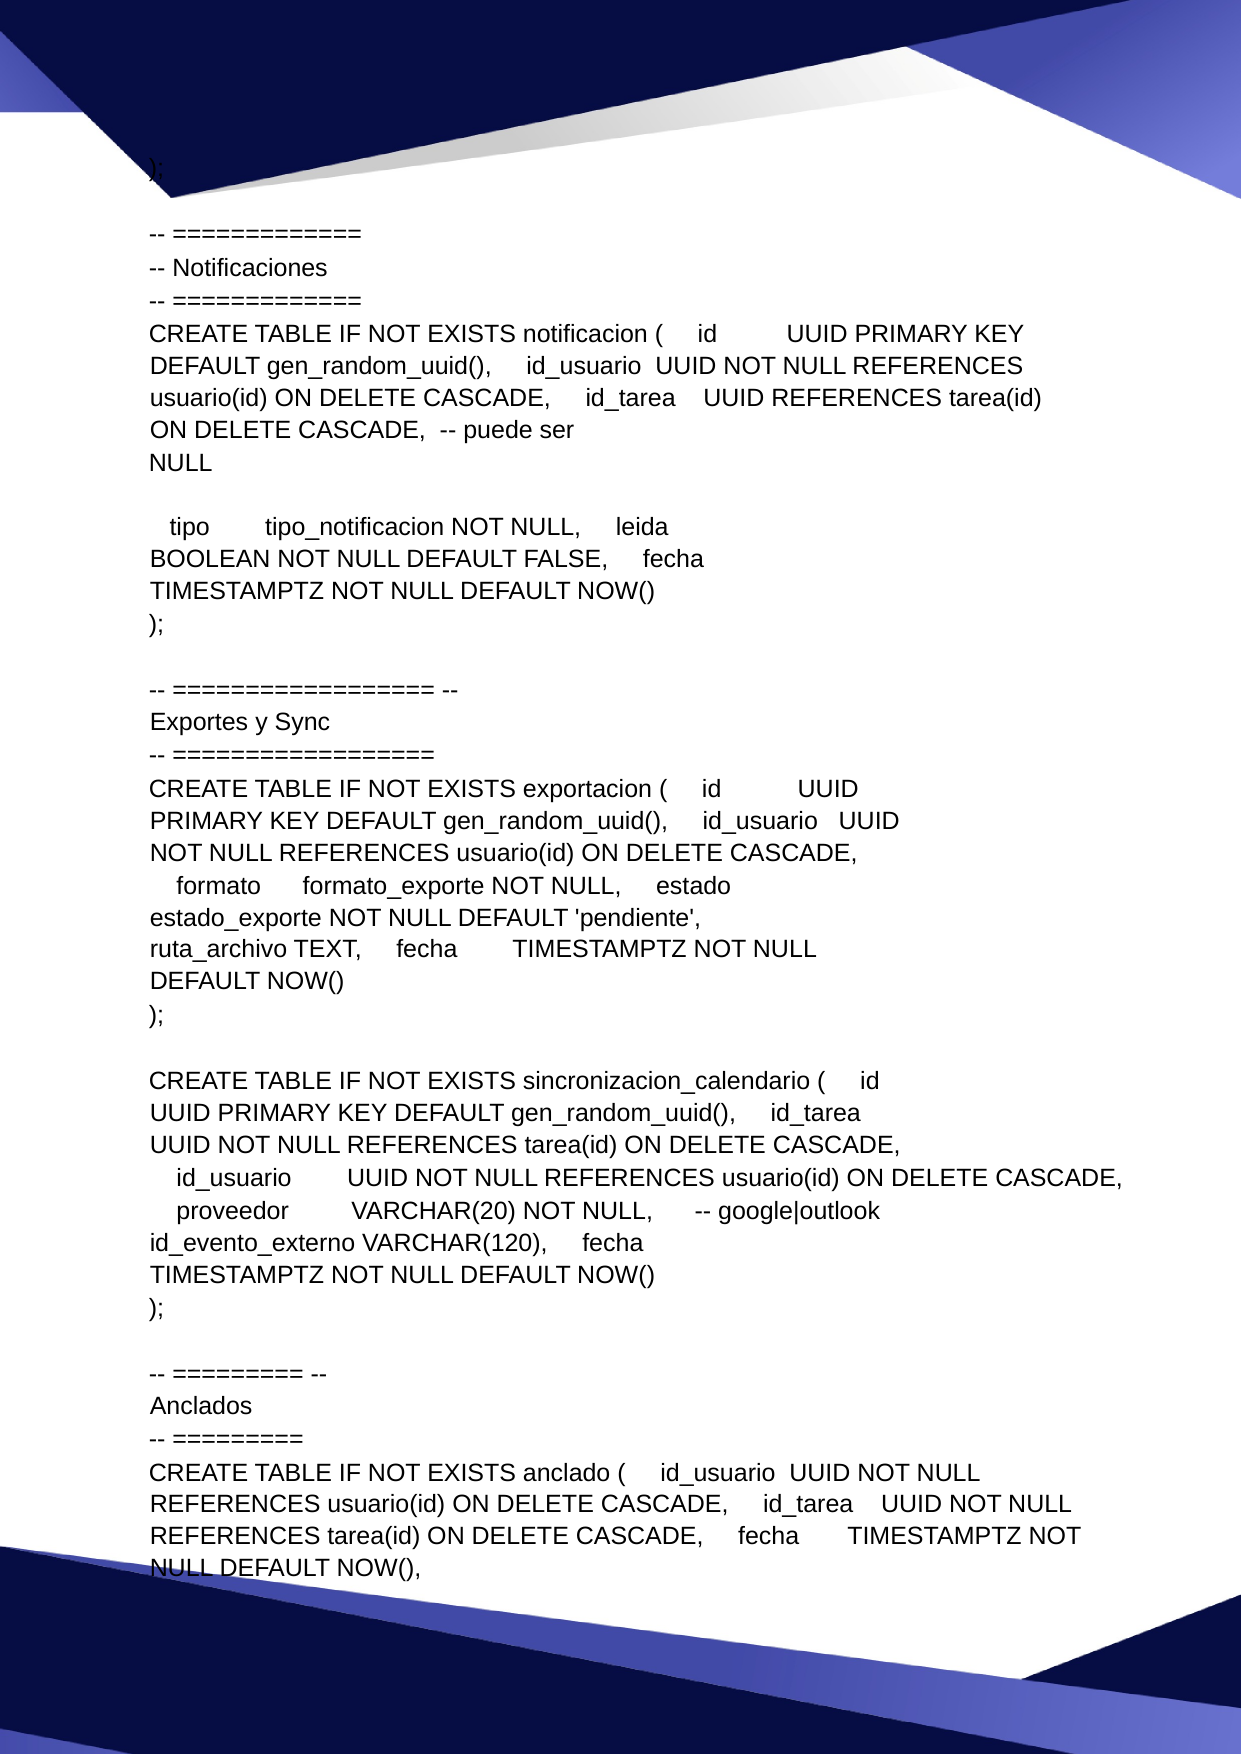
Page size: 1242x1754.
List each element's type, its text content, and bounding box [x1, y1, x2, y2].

text id_usuario UUID NOT NULL REFERENCES usuario(id) ON DELETE CASCADE, [148, 1163, 1127, 1192]
text CREATE TABLE IF NOT EXISTS notificacion ( id UUID PRIMARY KEY DEFAULT gen_random_uuid(), id_usuario UUID NOT NULL REFERENCES usuario(id) ON DELETE CASCADE, id_tarea UUID REFERENCES tarea(id) ON DELETE CASCADE, -- puede ser [148, 319, 1085, 443]
text ); [148, 999, 1143, 1028]
text CREATE TABLE IF NOT EXISTS sincronizacion_calendario ( id UUID PRIMARY KEY DEFAULT gen_random_uuid(), id_tarea UUID NOT NULL REFERENCES tarea(id) ON DELETE CASCADE, [148, 1066, 956, 1158]
text -- Notificaciones [148, 253, 1143, 281]
picture [0, 0, 1241, 1754]
text -- ================== -- Exportes y Sync [148, 675, 460, 736]
text tipo tipo_notificacion NOT NULL, leida BOOLEAN NOT NULL DEFAULT FALSE, fecha TIMESTAMPTZ NOT NULL DEFAULT NOW() [148, 512, 795, 605]
text ); [148, 609, 1143, 638]
text CREATE TABLE IF NOT EXISTS exportacion ( id UUID PRIMARY KEY DEFAULT gen_random_uuid(), id_usuario UUID NOT NULL REFERENCES usuario(id) ON DELETE CASCADE, [148, 774, 957, 866]
text -- ================== [148, 741, 1143, 769]
text -- ========= -- Anclados [148, 1359, 329, 1420]
text ); [148, 1293, 1143, 1322]
text -- ============= [148, 219, 1143, 248]
text CREATE TABLE IF NOT EXISTS anclado ( id_usuario UUID NOT NULL REFERENCES usuario(id) ON DELETE CASCADE, id_tarea UUID NOT NULL REFERENCES tarea(id) ON DELETE CASCADE, fecha TIMESTAMPTZ NOT NULL DEFAULT NOW(), [148, 1458, 1085, 1582]
text -- ========= [148, 1424, 1143, 1453]
text ); [148, 153, 1143, 182]
text proveedor VARCHAR(20) NOT NULL, -- google|outlook id_evento_externo VARCHAR(120), fecha TIMESTAMPTZ NOT NULL DEFAULT NOW() [148, 1196, 883, 1288]
text -- ============= [148, 286, 1143, 314]
text formato formato_exporte NOT NULL, estado estado_exporte NOT NULL DEFAULT 'pendiente', ruta_archivo TEXT, fecha TIMESTAMPTZ NOT NULL DEFAULT NOW() [148, 871, 855, 995]
text NULL [148, 448, 1143, 477]
